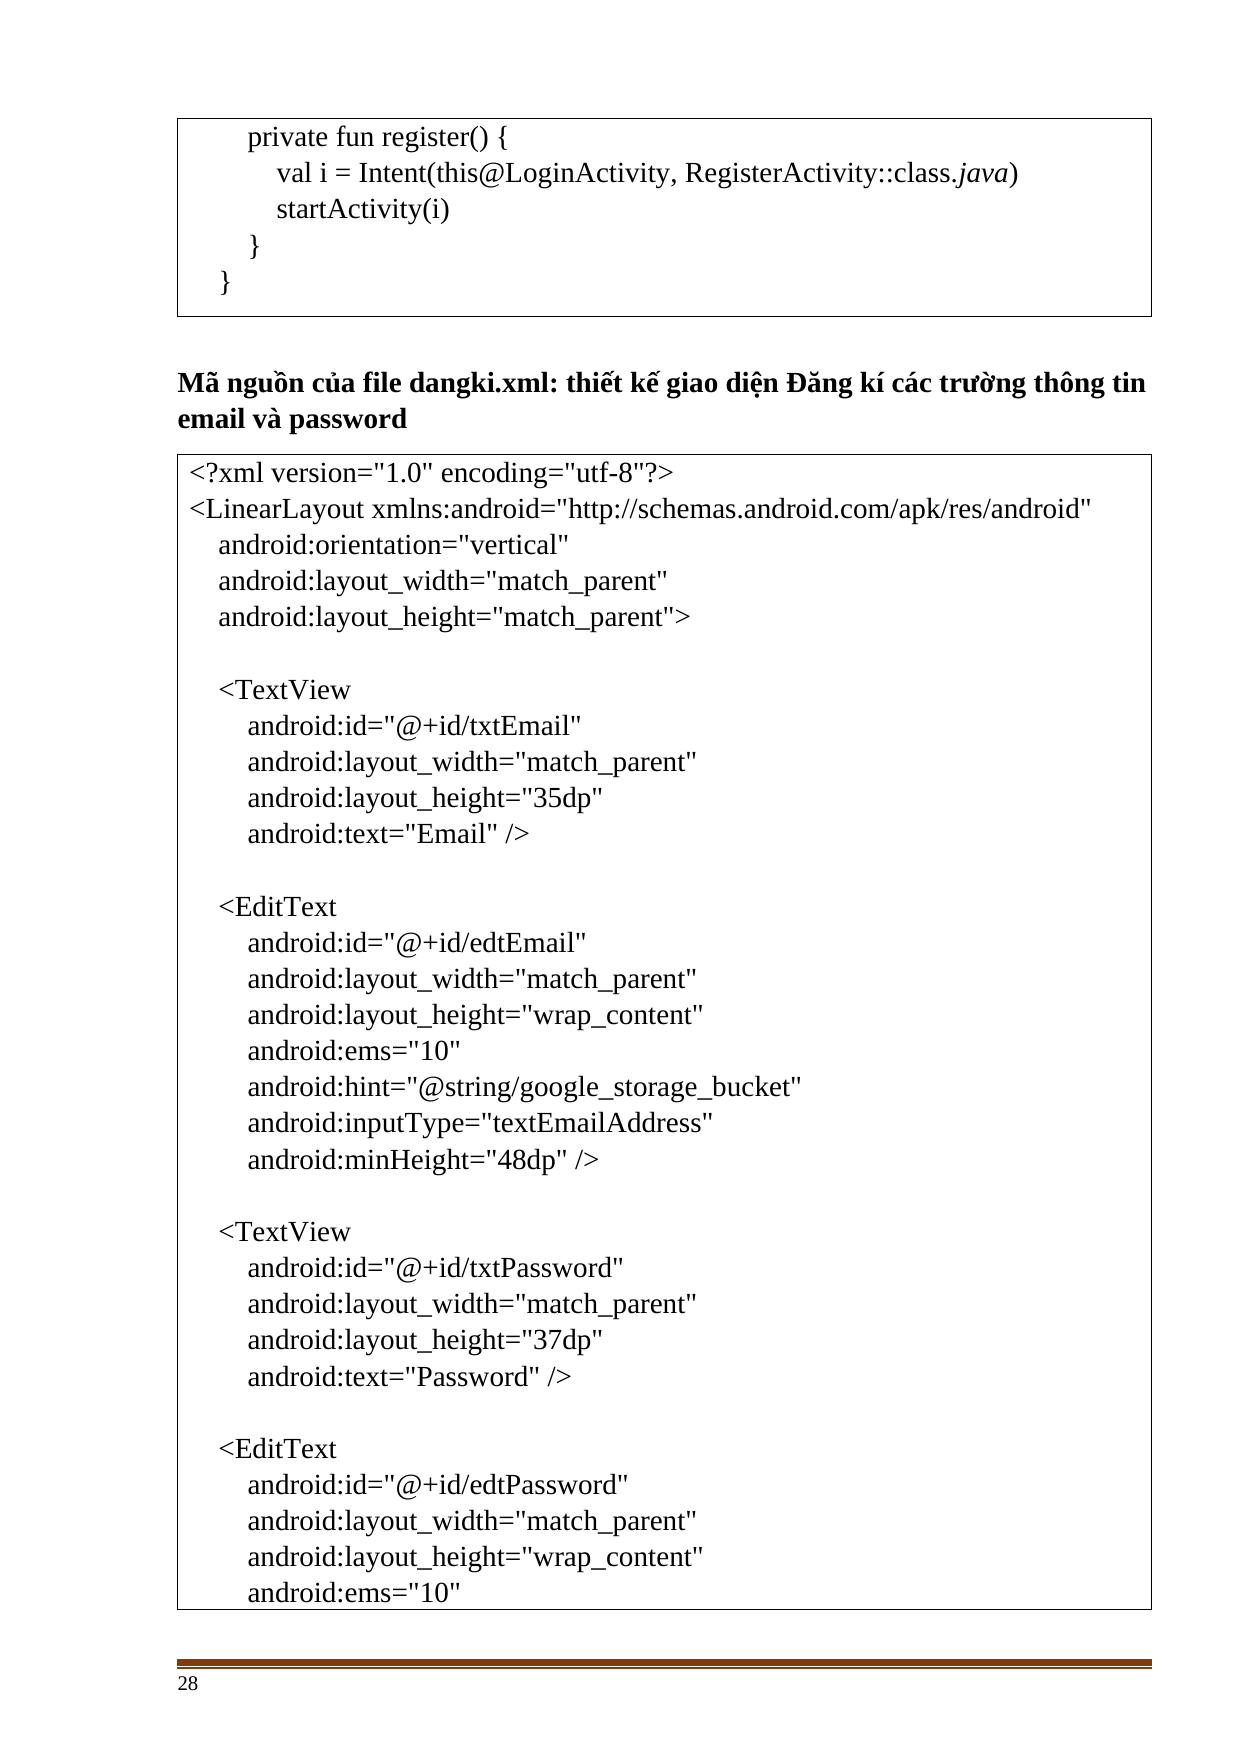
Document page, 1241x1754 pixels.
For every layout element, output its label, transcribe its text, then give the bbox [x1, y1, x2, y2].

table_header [178, 455, 1151, 1609]
text Mã nguồn của file dangki.xml: thiết kế giao diện Đăng kí các trường thông tin email và password [177, 365, 1152, 435]
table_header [178, 119, 1151, 316]
